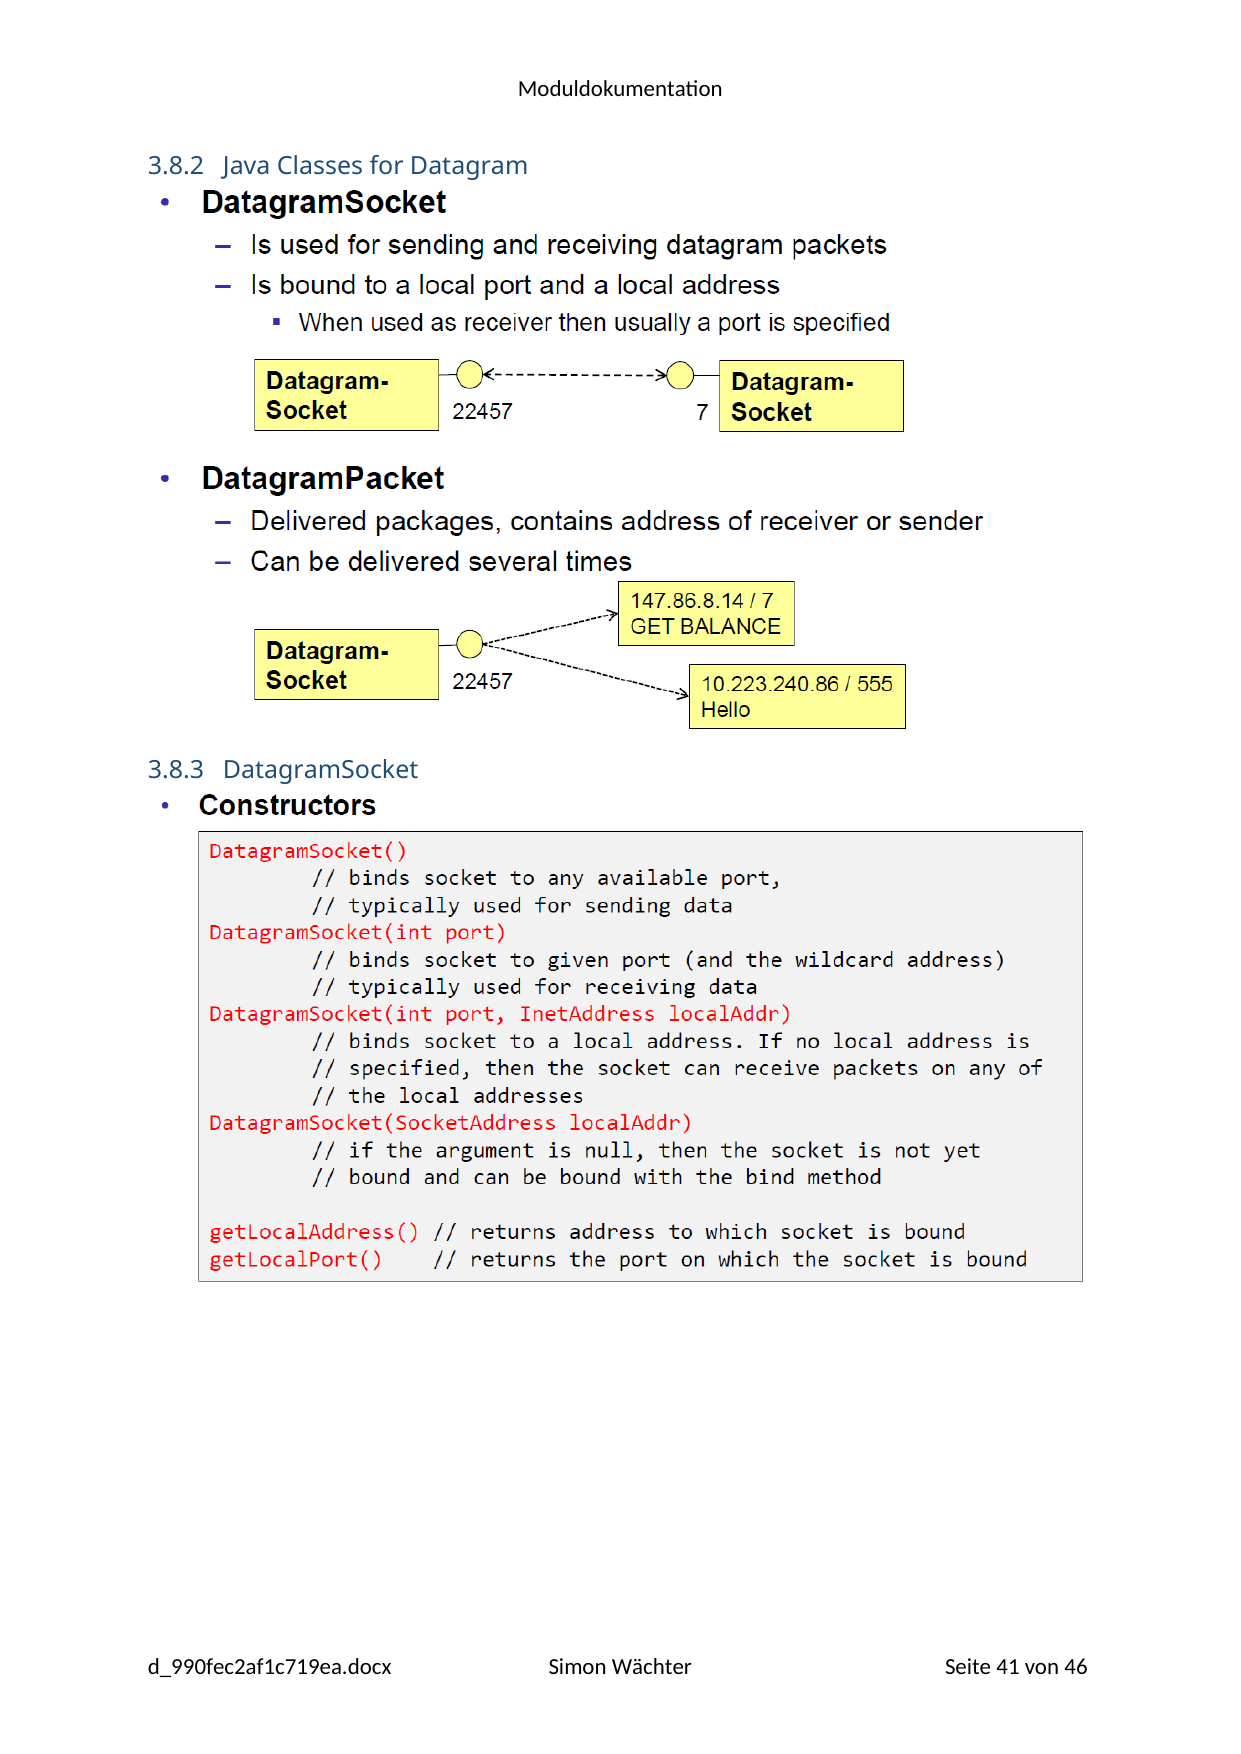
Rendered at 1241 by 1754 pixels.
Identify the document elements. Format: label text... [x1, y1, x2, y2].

subtitle DatagramSocket [148, 752, 1093, 786]
picture [147, 788, 1093, 1287]
subtitle Java Classes for Datagram [148, 148, 1093, 182]
picture [147, 184, 988, 734]
